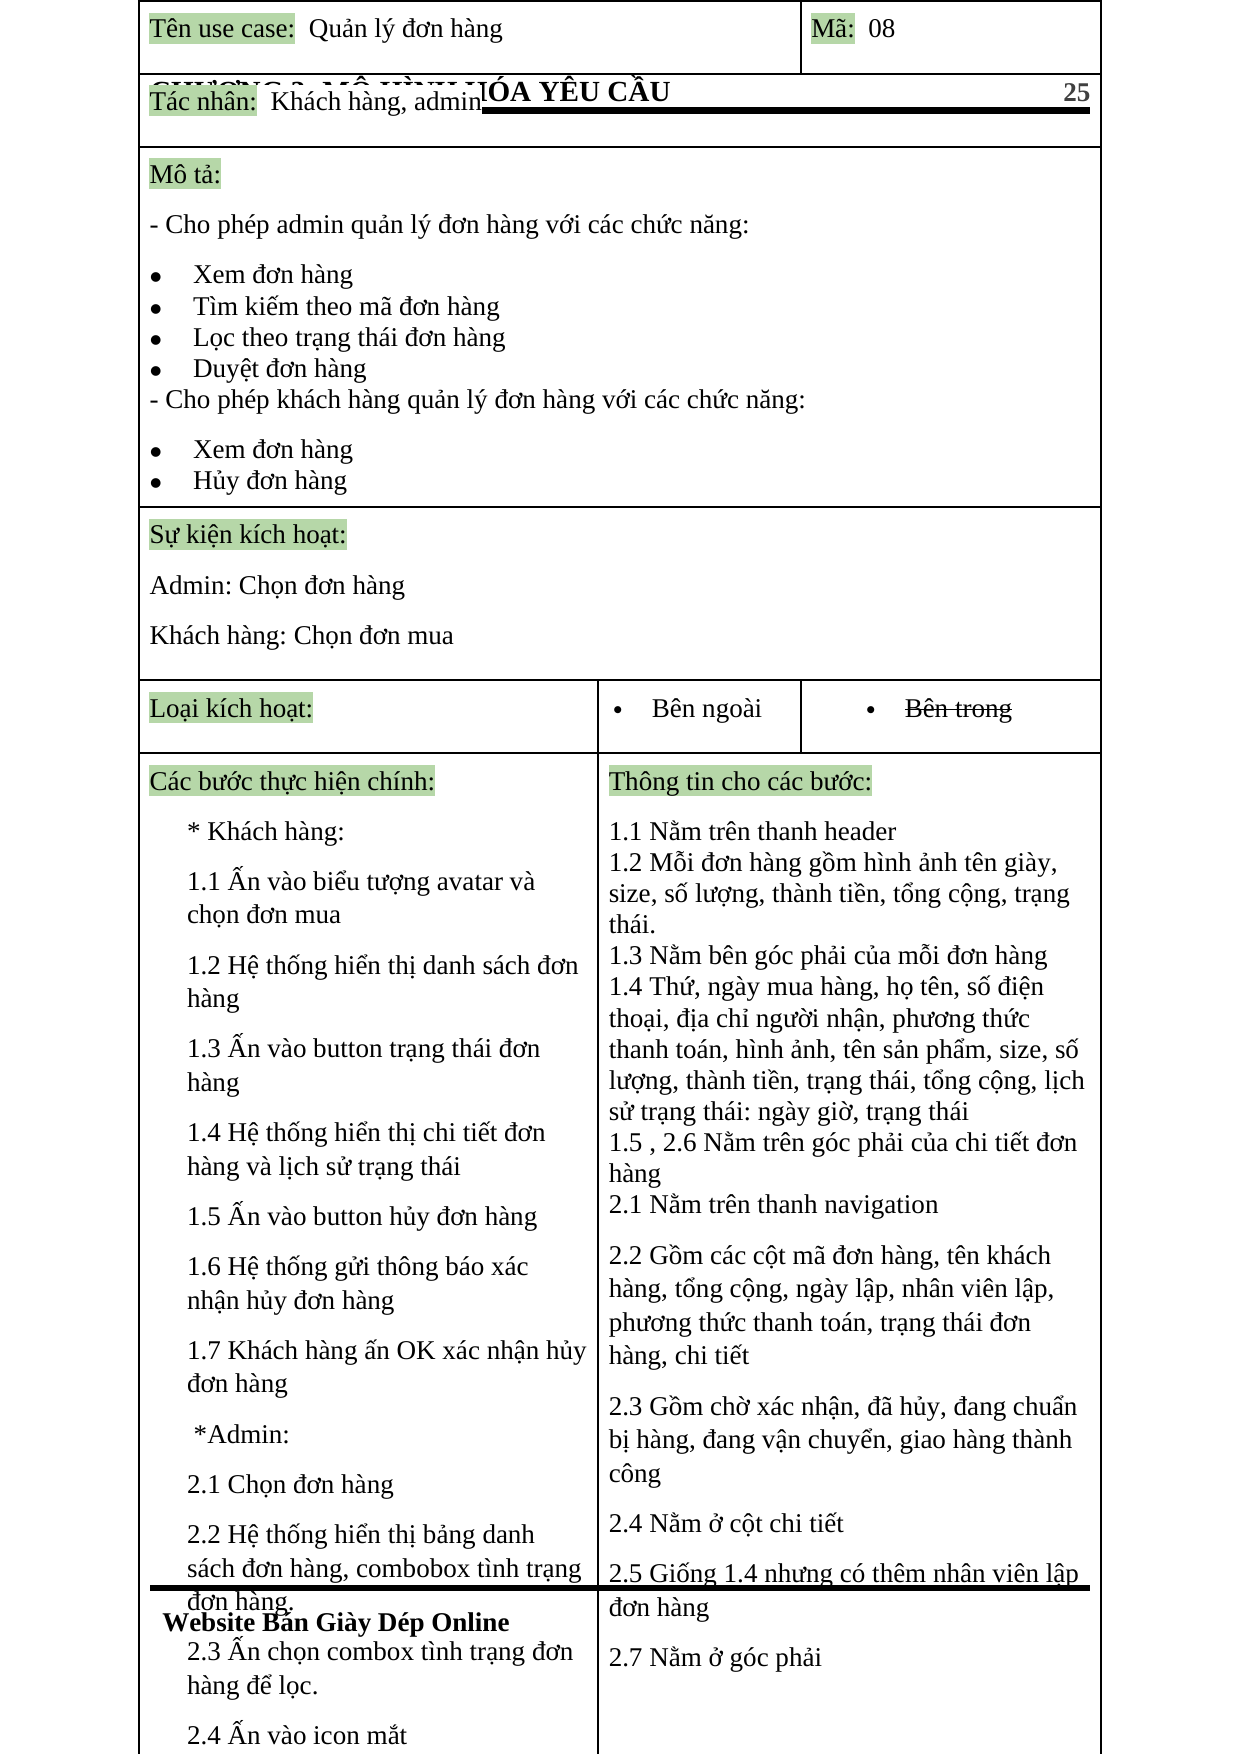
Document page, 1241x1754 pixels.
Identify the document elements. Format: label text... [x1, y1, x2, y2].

table_cell Loại kích hoạt: [140, 681, 597, 752]
table_cell Thông tin cho các bước: Nằm trên thanh header Mỗi đơn hàng gồm hình ảnh tên giày, size, số lượng, thành tiền, tổng cộng, trạng thái. Nằm bên góc phải của mỗi đơn hàng Thứ, ngày mua hàng, họ tên, số điện thoại, địa chỉ người nhận, phương thức thanh toán, hình ảnh, tên sản phẩm, size, số lượng, thành tiền, trạng thái, tổng cộng, lịch sử trạng thái: ngày giờ, trạng thái , 2.6 Nằm trên góc phải của chi tiết đơn hàng 2.1 Nằm trên thanh navigation 2.2 Gồm các cột mã đơn hàng, tên khách hàng, tổng cộng, ngày lập, nhân viên lập, phương thức thanh toán, trạng thái đơn hàng, chi tiết 2.3 Gồm chờ xác nhận, đã hủy, đang chuẩn bị hàng, đang vận chuyển, giao hàng thành công 2.4 Nằm ở cột chi tiết 2.5 Giống 1.4 nhưng có thêm nhân viên lập đơn hàng 2.7 Nằm ở góc phải [599, 754, 1100, 1754]
table_cell Sự kiện kích hoạt: Admin: Chọn đơn hàng Khách hàng: Chọn đơn mua [140, 508, 1100, 679]
table_cell Tác nhân: Khách hàng, admin [140, 75, 1100, 146]
table_cell Các bước thực hiện chính: * Khách hàng: 1.1 Ấn vào biểu tượng avatar và chọn đơn mua 1.2 Hệ thống hiển thị danh sách đơn hàng 1.3 Ấn vào button trạng thái đơn hàng 1.4 Hệ thống hiển thị chi tiết đơn hàng và lịch sử trạng thái 1.5 Ấn vào button hủy đơn hàng 1.6 Hệ thống gửi thông báo xác nhận hủy đơn hàng 1.7 Khách hàng ấn OK xác nhận hủy đơn hàng *Admin: 2.1 Chọn đơn hàng 2.2 Hệ thống hiển thị bảng danh sách đơn hàng, combobox tình trạng đơn hàng. 2.3 Ấn chọn combox tình trạng đơn hàng để lọc. 2.4 Ấn vào icon mắt 2.5 Hệ thống hiển thị chi tiết đơn hàng, lịch sử trạng thái và form tìm đơn hàng theo mã hóa đơn. 2.6 Ấn vào button duyệt đơn hàng 2.7 Để tìm đơn hàng theo mã đơn hàng, nhập mã đơn hàng 2.8 Ấn button tìm 2.9 Hệ thống hiển thị chi tiết đơn hàng [140, 754, 597, 1754]
table_header Tên use case: Quản lý đơn hàng [140, 2, 800, 73]
table_header Mã: 08 [802, 2, 1100, 73]
table_cell Bên trong [802, 681, 1100, 752]
table_cell Mô tả: - Cho phép admin quản lý đơn hàng với các chức năng: Xem đơn hàng Tìm kiếm theo mã đơn hàng Lọc theo trạng thái đơn hàng Duyệt đơn hàng - Cho phép khách hàng quản lý đơn hàng với các chức năng: Xem đơn hàng Hủy đơn hàng [140, 148, 1100, 506]
table_cell Bên ngoài [599, 681, 800, 752]
